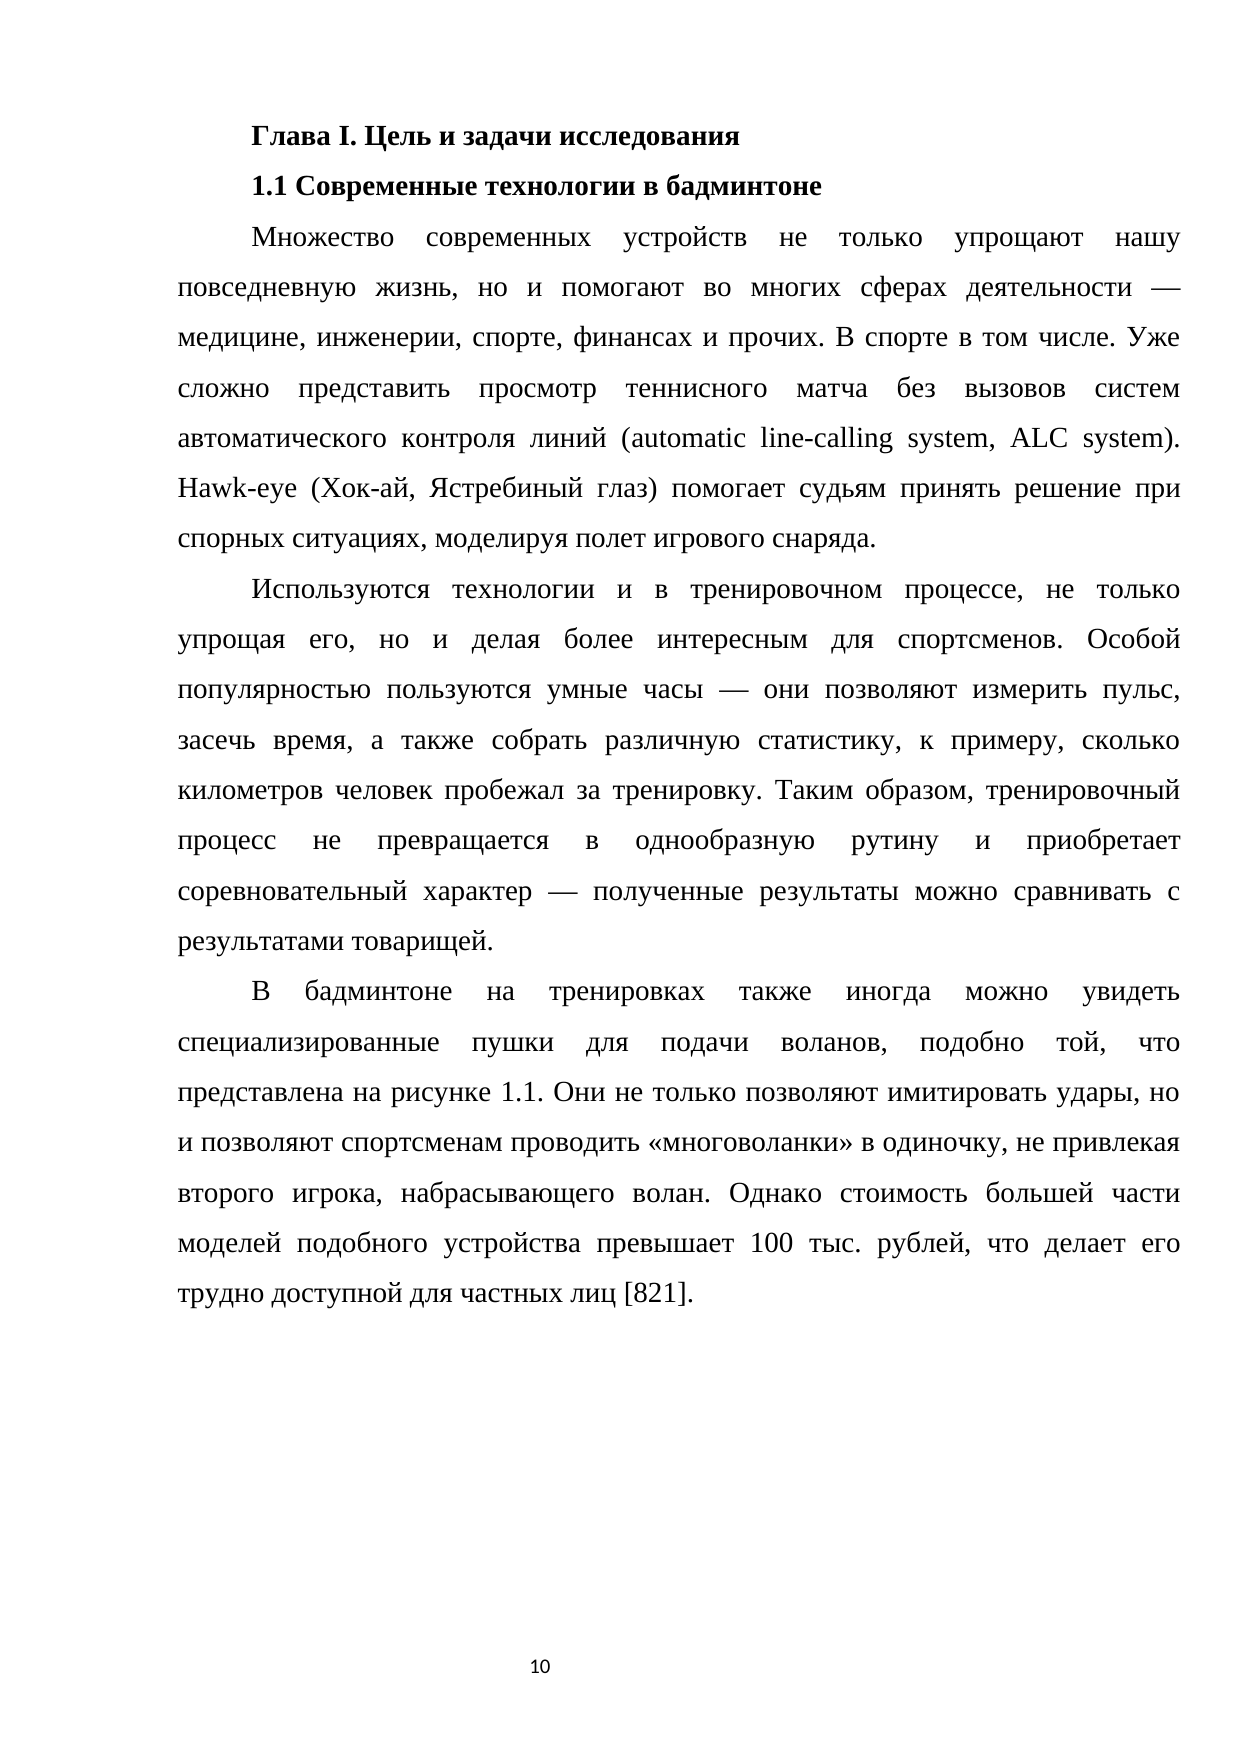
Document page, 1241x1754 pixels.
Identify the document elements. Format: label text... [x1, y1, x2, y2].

text 1.1 Современные технологии в бадминтоне [177, 168, 1181, 202]
text В бадминтоне на тренировках также иногда можно увидеть специализированные пушки для подачи воланов, подобно той, что представлена на рисунке 1.1. Они не только позволяют имитировать удары, но и позволяют спортсменам проводить «многоволанки» в одиночку, не привлекая второго игрока, набрасывающего волан. Однако стоимость большей части моделей подобного устройства превышает 100 тыс. рублей, что делает его трудно доступной для частных лиц [1]. [177, 973, 1181, 1309]
text Множество современных устройств не только упрощают нашу повседневную жизнь, но и помогают во многих сферах деятельности — медицине, инженерии, спорте, финансах и прочих. В спорте в том числе. Уже сложно представить просмотр теннисного матча без вызовов систем автоматического контроля линий (automatic line-calling system, ALC system). Hawk-eye (Хок-ай, Ястребиный глаз) помогает судьям принять решение при спорных ситуациях, моделируя полет игрового снаряда. [177, 219, 1181, 554]
text Глава I. Цель и задачи исследования [177, 118, 1181, 152]
text Используются технологии и в тренировочном процессе, не только упрощая его, но и делая более интересным для спортсменов. Особой популярностью пользуются умные часы — они позволяют измерить пульс, засечь время, а также собрать различную статистику, к примеру, сколько километров человек пробежал за тренировку. Таким образом, тренировочный процесс не превращается в однообразную рутину и приобретает соревновательный характер — полученные результаты можно сравнивать с результатами товарищей. [177, 571, 1181, 957]
